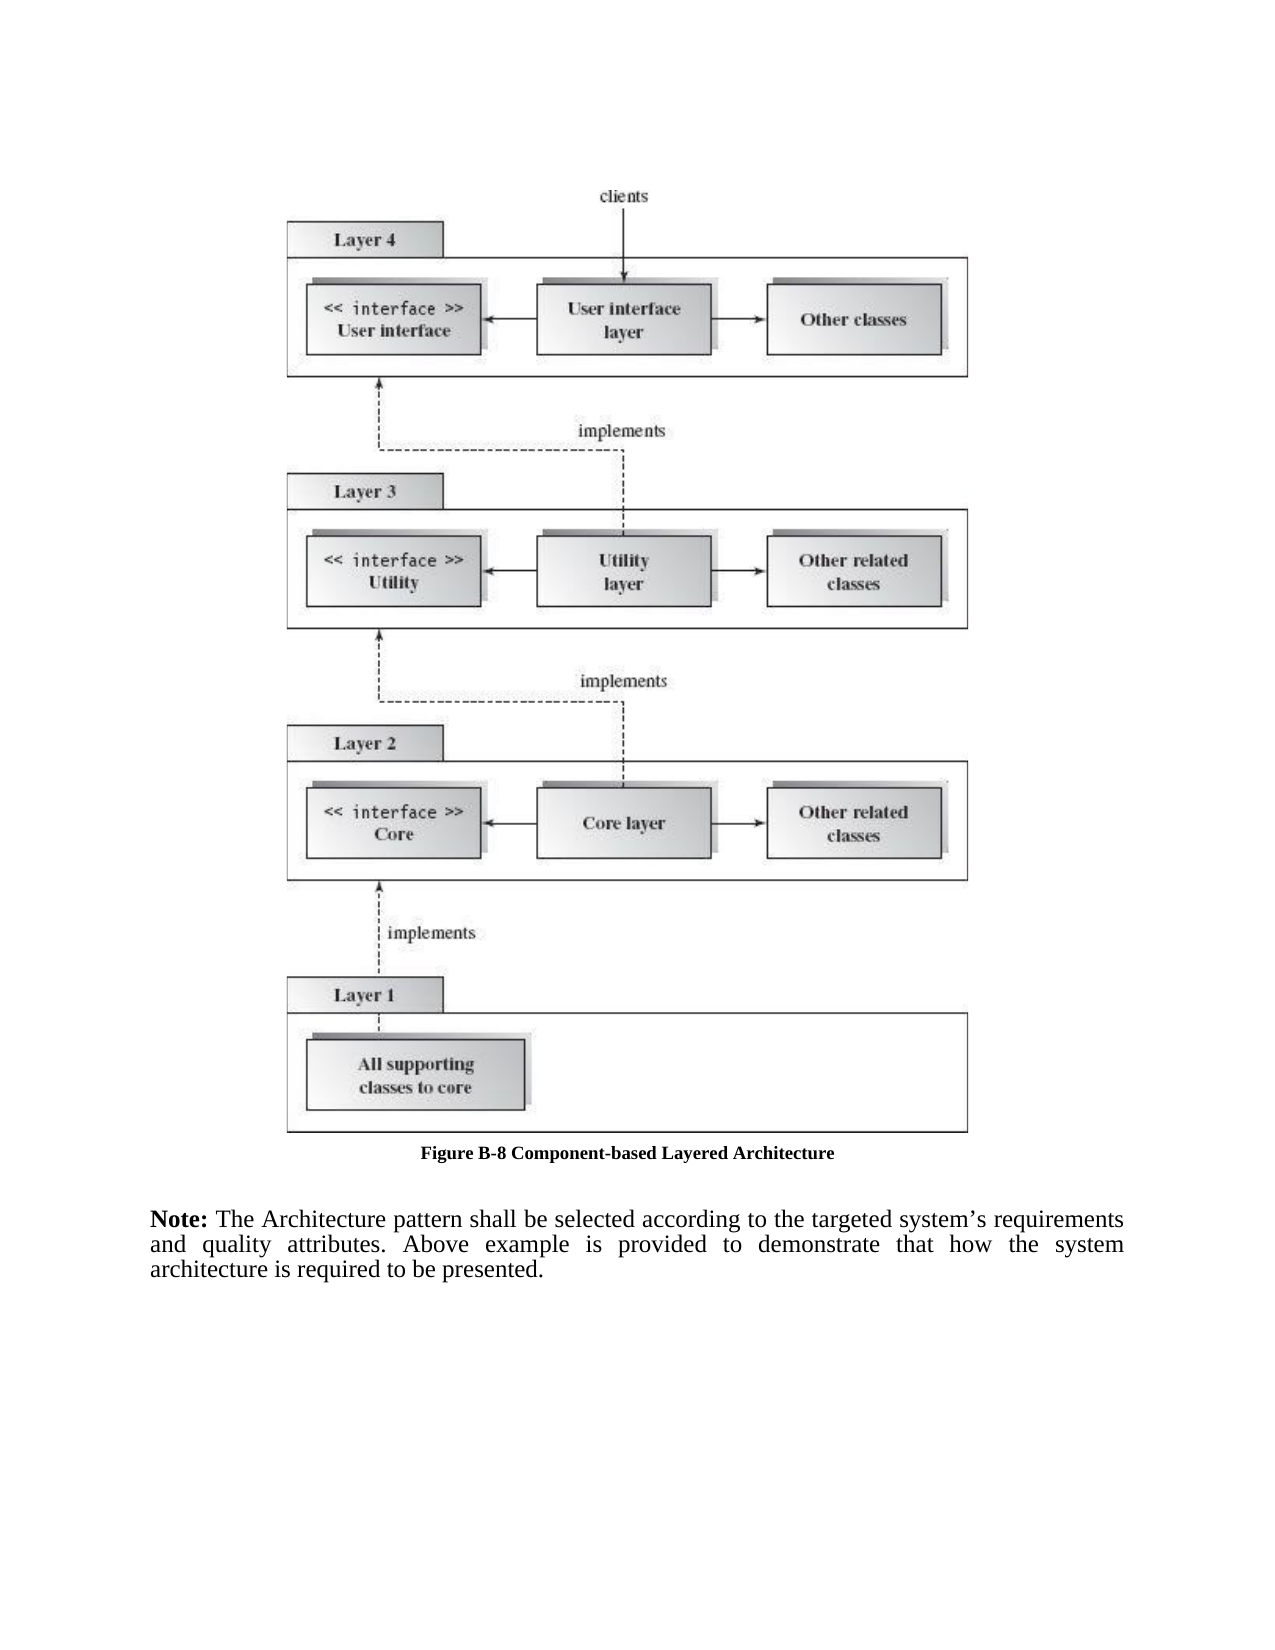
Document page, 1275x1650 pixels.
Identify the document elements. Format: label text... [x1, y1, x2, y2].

text Note: The Architecture pattern shall be selected according to the targeted system’s requirements and quality attributes. Above example is provided to demonstrate that how the system architecture is required to be presented. [150, 1208, 1125, 1283]
picture [286, 190, 969, 1133]
